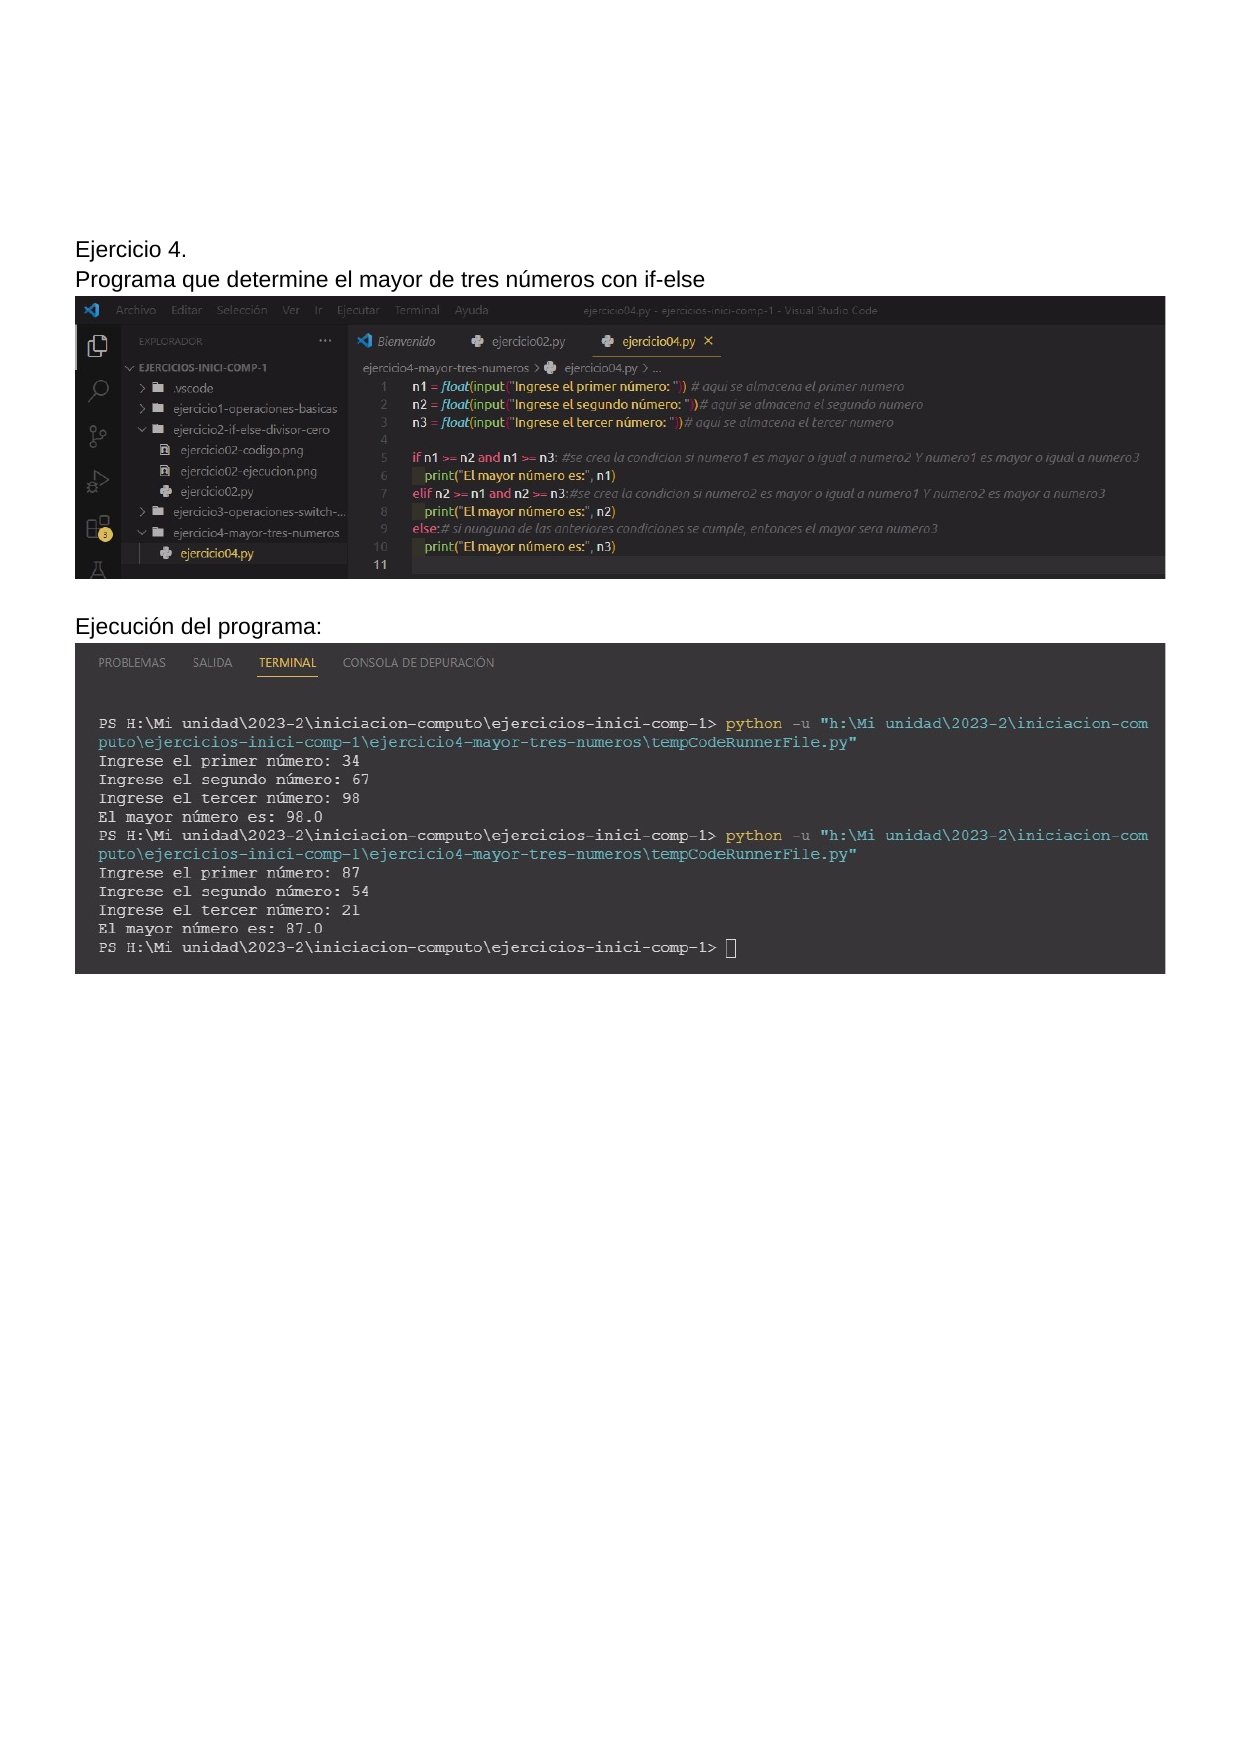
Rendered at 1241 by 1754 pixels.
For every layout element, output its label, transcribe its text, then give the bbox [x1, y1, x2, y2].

picture [75, 296, 1166, 579]
text Ejecución del programa: [75, 613, 1165, 639]
text Ejercicio 4. [75, 236, 1165, 263]
picture [75, 643, 1166, 974]
text Programa que determine el mayor de tres números con if-else [75, 266, 1165, 293]
